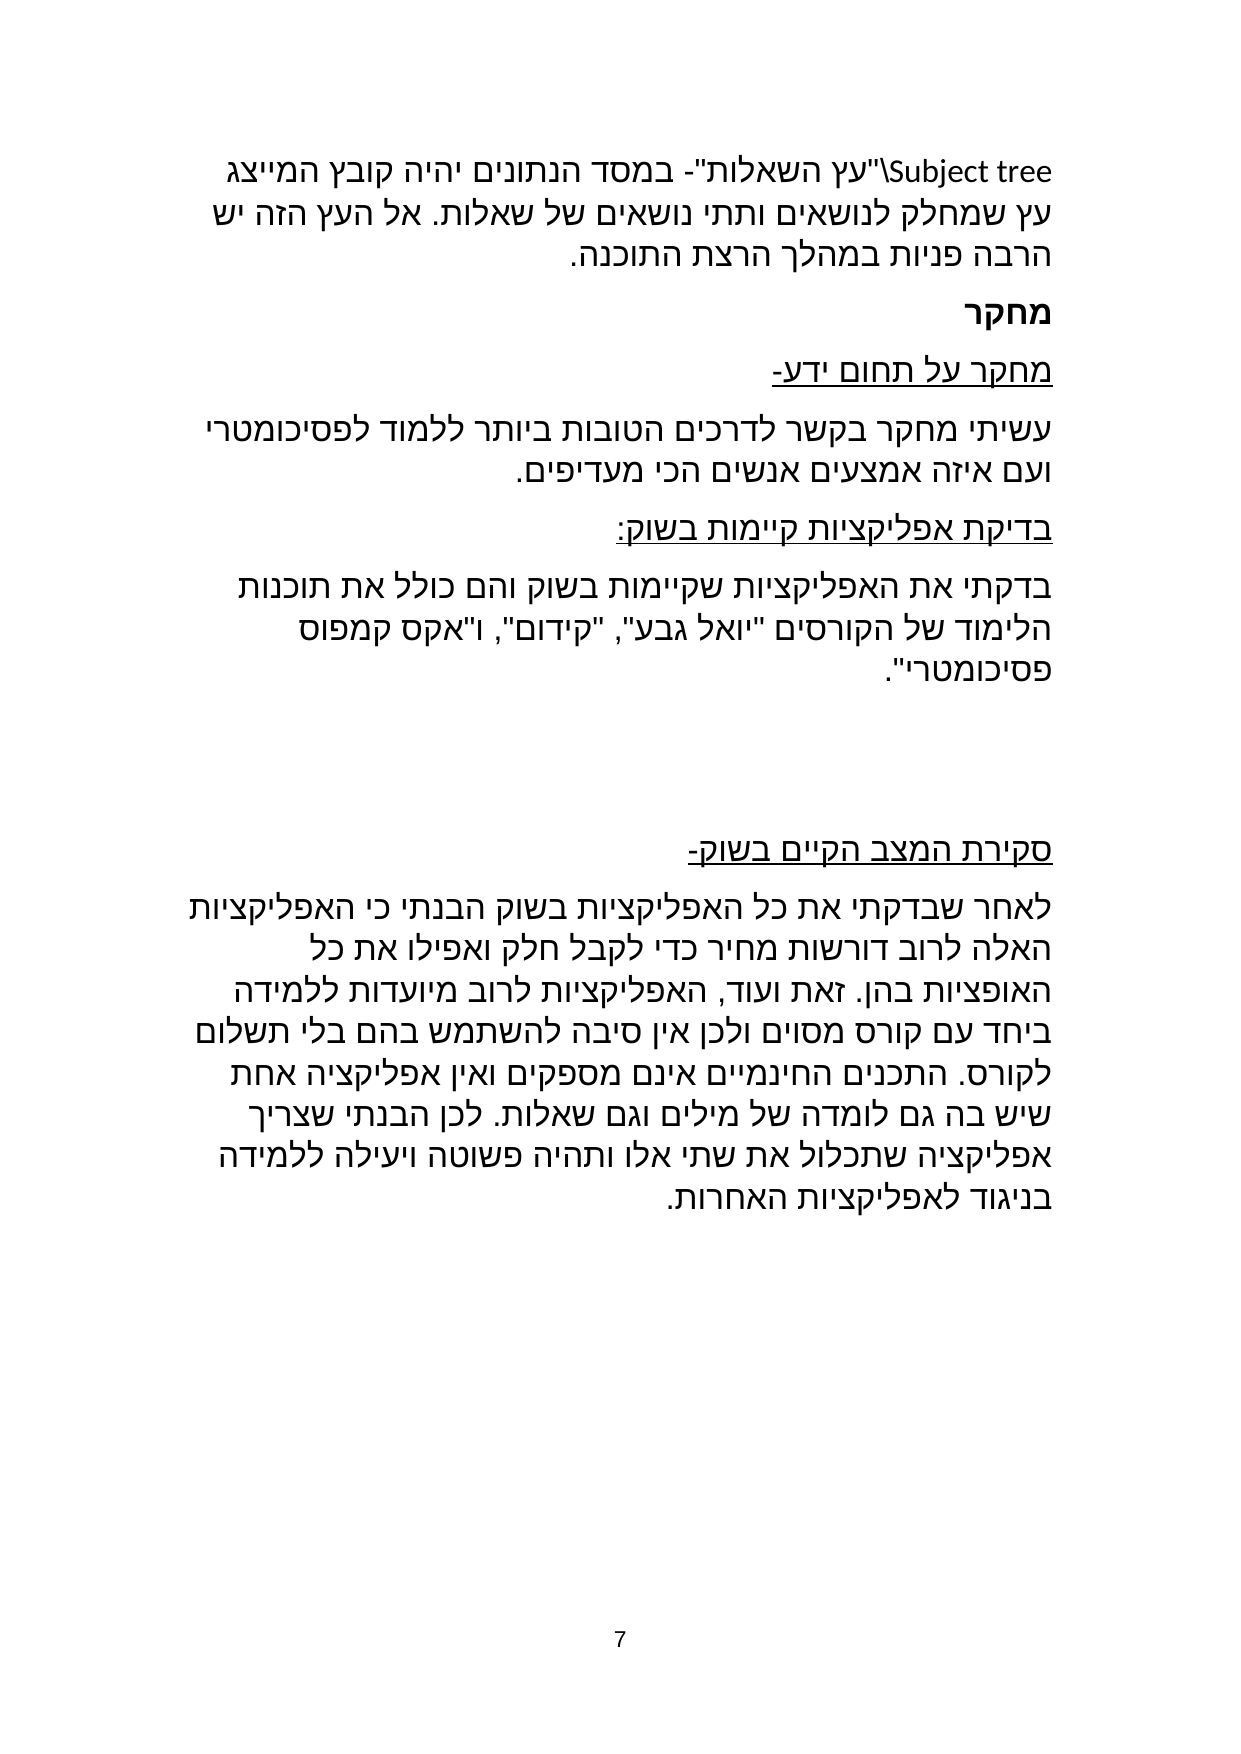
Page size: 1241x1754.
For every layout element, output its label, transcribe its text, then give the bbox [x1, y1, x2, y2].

text Subject tree\"עץ השאלות"- במסד הנתונים יהיה קובץ המייצג עץ שמחלק לנושאים ותתי נושאים של שאלות. אל העץ הזה יש הרבה פניות במהלך הרצת התוכנה. [187, 150, 1053, 274]
text לאחר שבדקתי את כל האפליקציות בשוק הבנתי כי האפליקציות האלה לרוב דורשות מחיר כדי לקבל חלק ואפילו את כל האופציות בהן. זאת ועוד, האפליקציות לרוב מיועדות ללמידה ביחד עם קורס מסוים ולכן אין סיבה להשתמש בהם בלי תשלום לקורס. התכנים החינמיים אינם מספקים ואין אפליקציה אחת שיש בה גם לומדה של מילים וגם שאלות. לכן הבנתי שצריך אפליקציה שתכלול את שתי אלו ותהיה פשוטה ויעילה ללמידה בניגוד לאפליקציות האחרות. [187, 888, 1053, 1216]
text בדקתי את האפליקציות שקיימות בשוק והם כולל את תוכנות הלימוד של הקורסים "יואל גבע", "קידום", ו"אקס קמפוס פסיכומטרי". [187, 567, 1053, 689]
text מחקר על תחום ידע- [187, 351, 1053, 390]
text סקירת המצב הקיים בשוק- [187, 829, 1053, 868]
text בדיקת אפליקציות קיימות בשוק: [187, 509, 1053, 548]
text עשיתי מחקר בקשר לדרכים הטובות ביותר ללמוד לפסיכומטרי ועם איזה אמצעים אנשים הכי מעדיפים. [187, 409, 1053, 489]
text מחקר [187, 293, 1053, 332]
